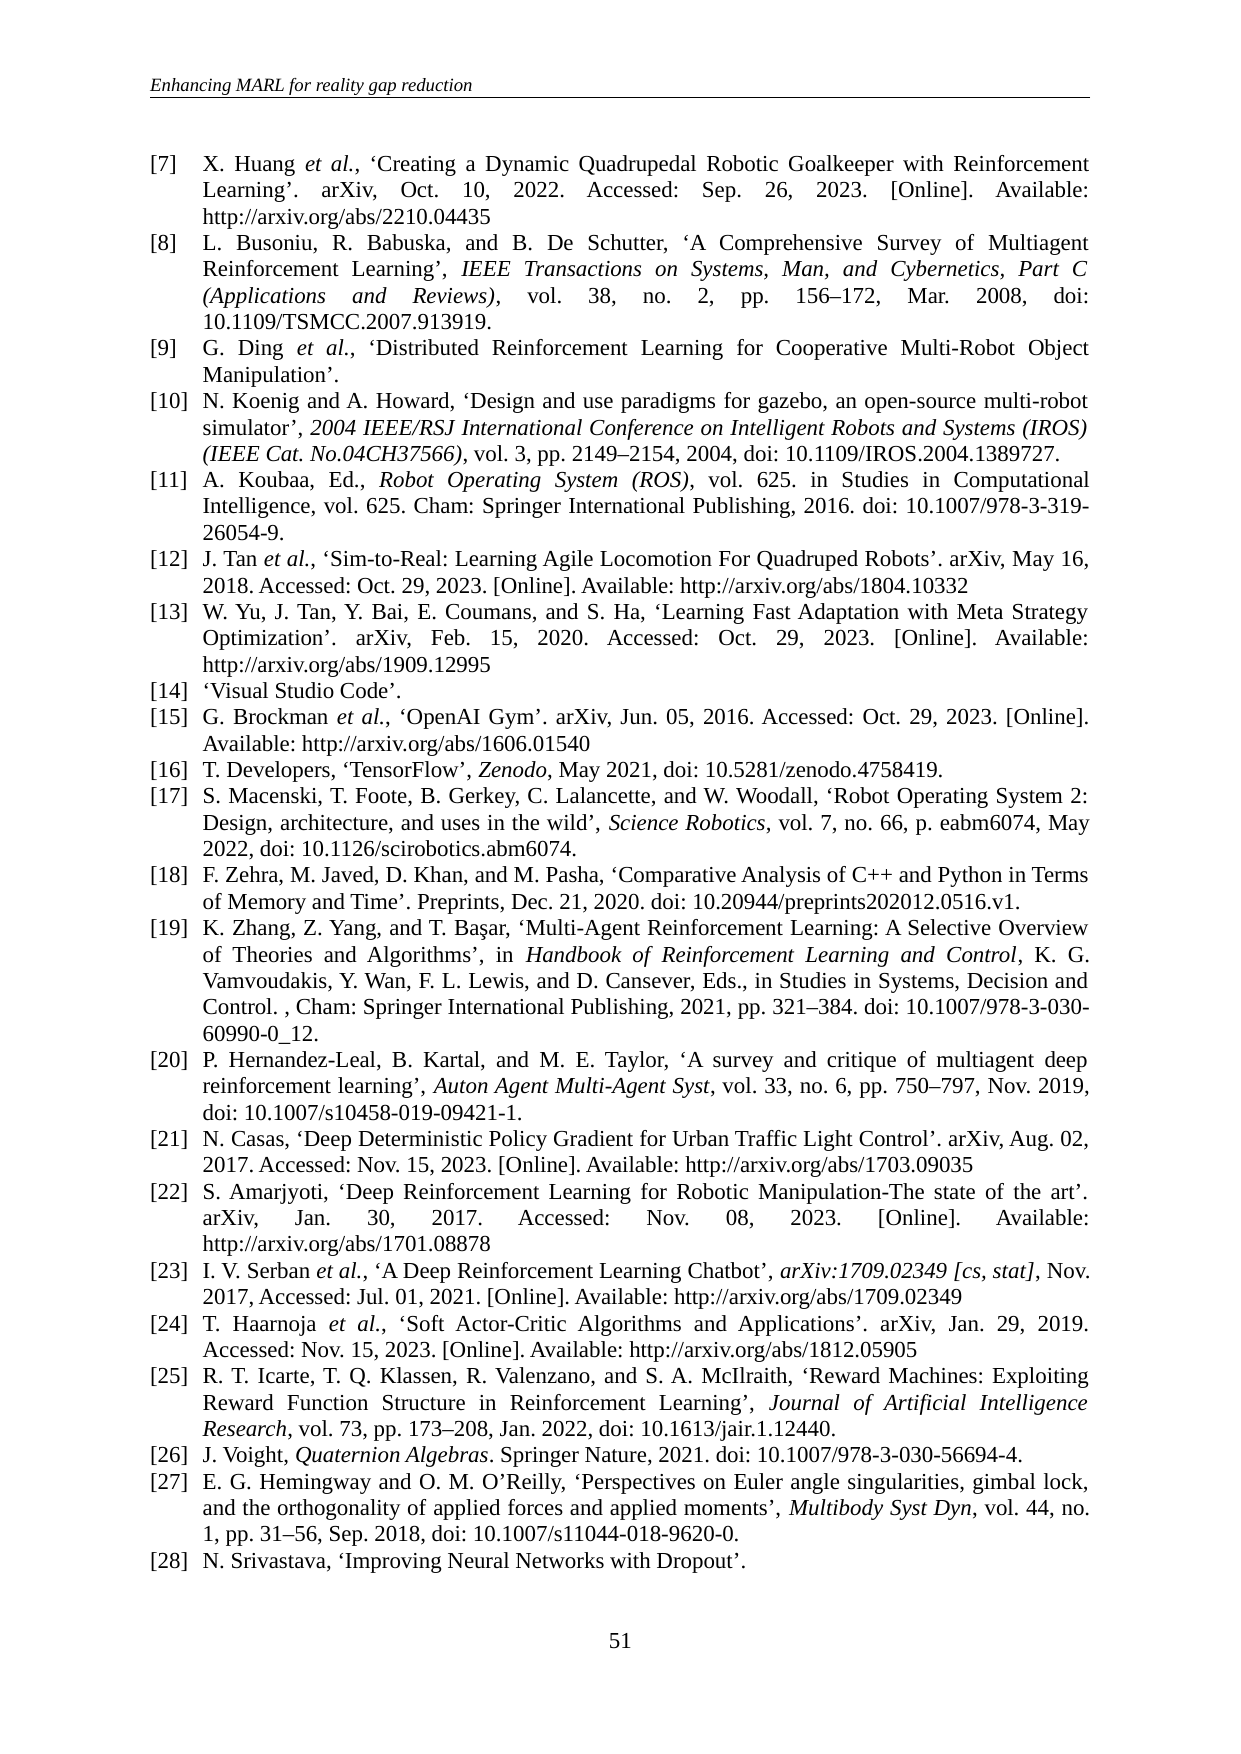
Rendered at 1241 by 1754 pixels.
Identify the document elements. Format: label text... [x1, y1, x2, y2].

text [13] W. Yu, J. Tan, Y. Bai, E. Coumans, and S. Ha, ‘Learning Fast Adaptation with Meta Strategy Optimization’. arXiv, Feb. 15, 2020. Accessed: Oct. 29, 2023. [Online]. Available: http://arxiv.org/abs/1909.12995 [150, 598, 1090, 677]
text [14] ‘Visual Studio Code’. [150, 677, 1090, 703]
text [27] E. G. Hemingway and O. M. O’Reilly, ‘Perspectives on Euler angle singularities, gimbal lock, and the orthogonality of applied forces and applied moments’, Multibody Syst Dyn, vol. 44, no. 1, pp. 31–56, Sep. 2018, doi: 10.1007/s11044-018-9620-0. [150, 1468, 1090, 1547]
text [9] G. Ding et al., ‘Distributed Reinforcement Learning for Cooperative Multi-Robot Object Manipulation’. [150, 334, 1090, 387]
text [26] J. Voight, Quaternion Algebras. Springer Nature, 2021. doi: 10.1007/978-3-030-56694-4. [150, 1441, 1090, 1468]
text [24] T. Haarnoja et al., ‘Soft Actor-Critic Algorithms and Applications’. arXiv, Jan. 29, 2019. Accessed: Nov. 15, 2023. [Online]. Available: http://arxiv.org/abs/1812.05905 [150, 1309, 1090, 1362]
text [21] N. Casas, ‘Deep Deterministic Policy Gradient for Urban Traffic Light Control’. arXiv, Aug. 02, 2017. Accessed: Nov. 15, 2023. [Online]. Available: http://arxiv.org/abs/1703.09035 [150, 1125, 1090, 1178]
text [11] A. Koubaa, Ed., Robot Operating System (ROS), vol. 625. in Studies in Computational Intelligence, vol. 625. Cham: Springer International Publishing, 2016. doi: 10.1007/978-3-319-26054-9. [150, 466, 1090, 545]
text [7] X. Huang et al., ‘Creating a Dynamic Quadrupedal Robotic Goalkeeper with Reinforcement Learning’. arXiv, Oct. 10, 2022. Accessed: Sep. 26, 2023. [Online]. Available: http://arxiv.org/abs/2210.04435 [150, 150, 1090, 229]
text [20] P. Hernandez-Leal, B. Kartal, and M. E. Taylor, ‘A survey and critique of multiagent deep reinforcement learning’, Auton Agent Multi-Agent Syst, vol. 33, no. 6, pp. 750–797, Nov. 2019, doi: 10.1007/s10458-019-09421-1. [150, 1046, 1090, 1125]
text [28] N. Srivastava, ‘Improving Neural Networks with Dropout’. [150, 1547, 1090, 1573]
text [17] S. Macenski, T. Foote, B. Gerkey, C. Lalancette, and W. Woodall, ‘Robot Operating System 2: Design, architecture, and uses in the wild’, Science Robotics, vol. 7, no. 66, p. eabm6074, May 2022, doi: 10.1126/scirobotics.abm6074. [150, 782, 1090, 862]
text [10] N. Koenig and A. Howard, ‘Design and use paradigms for gazebo, an open-source multi-robot simulator’, 2004 IEEE/RSJ International Conference on Intelligent Robots and Systems (IROS) (IEEE Cat. No.04CH37566), vol. 3, pp. 2149–2154, 2004, doi: 10.1109/IROS.2004.1389727. [150, 387, 1090, 466]
text [15] G. Brockman et al., ‘OpenAI Gym’. arXiv, Jun. 05, 2016. Accessed: Oct. 29, 2023. [Online]. Available: http://arxiv.org/abs/1606.01540 [150, 703, 1090, 756]
text [12] J. Tan et al., ‘Sim-to-Real: Learning Agile Locomotion For Quadruped Robots’. arXiv, May 16, 2018. Accessed: Oct. 29, 2023. [Online]. Available: http://arxiv.org/abs/1804.10332 [150, 545, 1090, 598]
text [16] T. Developers, ‘TensorFlow’, Zenodo, May 2021, doi: 10.5281/zenodo.4758419. [150, 756, 1090, 782]
text [25] R. T. Icarte, T. Q. Klassen, R. Valenzano, and S. A. McIlraith, ‘Reward Machines: Exploiting Reward Function Structure in Reinforcement Learning’, Journal of Artificial Intelligence Research, vol. 73, pp. 173–208, Jan. 2022, doi: 10.1613/jair.1.12440. [150, 1362, 1090, 1441]
text [8] L. Busoniu, R. Babuska, and B. De Schutter, ‘A Comprehensive Survey of Multiagent Reinforcement Learning’, IEEE Transactions on Systems, Man, and Cybernetics, Part C (Applications and Reviews), vol. 38, no. 2, pp. 156–172, Mar. 2008, doi: 10.1109/TSMCC.2007.913919. [150, 229, 1090, 334]
text [22] S. Amarjyoti, ‘Deep Reinforcement Learning for Robotic Manipulation-The state of the art’. arXiv, Jan. 30, 2017. Accessed: Nov. 08, 2023. [Online]. Available: http://arxiv.org/abs/1701.08878 [150, 1178, 1090, 1257]
text [18] F. Zehra, M. Javed, D. Khan, and M. Pasha, ‘Comparative Analysis of C++ and Python in Terms of Memory and Time’. Preprints, Dec. 21, 2020. doi: 10.20944/preprints202012.0516.v1. [150, 862, 1090, 914]
text [19] K. Zhang, Z. Yang, and T. Başar, ‘Multi-Agent Reinforcement Learning: A Selective Overview of Theories and Algorithms’, in Handbook of Reinforcement Learning and Control, K. G. Vamvoudakis, Y. Wan, F. L. Lewis, and D. Cansever, Eds., in Studies in Systems, Decision and Control. , Cham: Springer International Publishing, 2021, pp. 321–384. doi: 10.1007/978-3-030-60990-0_12. [150, 914, 1090, 1046]
text [23] I. V. Serban et al., ‘A Deep Reinforcement Learning Chatbot’, arXiv:1709.02349 [cs, stat], Nov. 2017, Accessed: Jul. 01, 2021. [Online]. Available: http://arxiv.org/abs/1709.02349 [150, 1257, 1090, 1309]
